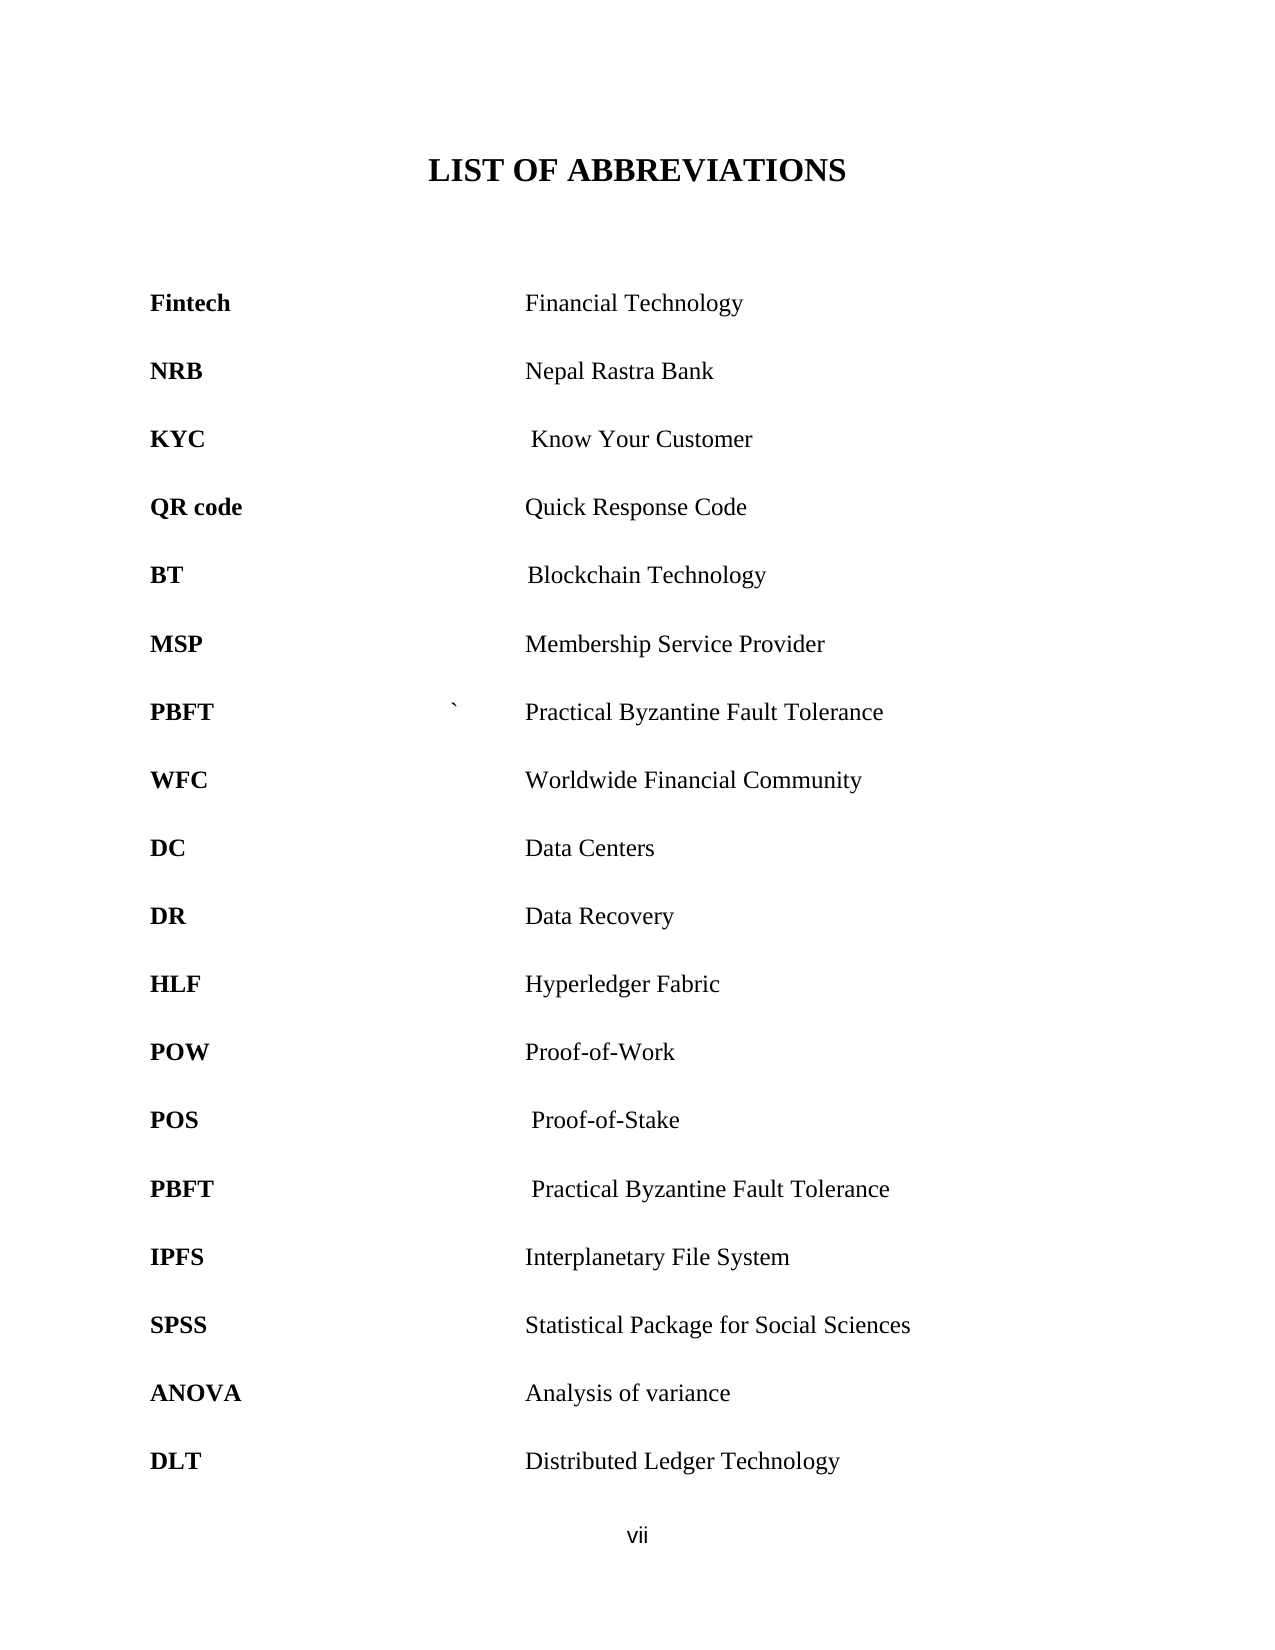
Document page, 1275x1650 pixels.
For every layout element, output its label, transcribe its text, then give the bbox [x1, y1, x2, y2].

text POW Proof-of-Work [150, 1037, 1125, 1066]
text SPSS Statistical Package for Social Sciences [150, 1310, 1125, 1339]
text HLF Hyperledger Fabric [150, 969, 1125, 998]
text DLT Distributed Ledger Technology [150, 1446, 1125, 1475]
text ANOVA Analysis of variance [150, 1378, 1125, 1407]
text IPFS Interplanetary File System [150, 1242, 1125, 1271]
text PBFT Practical Byzantine Fault Tolerance [150, 1174, 1125, 1202]
subtitle LIST OF ABBREVIATIONS [150, 150, 1125, 188]
text WFC Worldwide Financial Community [150, 765, 1125, 794]
text POS Proof-of-Stake [150, 1106, 1125, 1134]
text MSP Membership Service Provider [150, 629, 1125, 657]
text PBFT ` Practical Byzantine Fault Tolerance [150, 697, 1125, 726]
text Fintech Financial Technology [150, 288, 1125, 317]
text KYC Know Your Customer [150, 424, 1125, 453]
text DC Data Centers [150, 833, 1125, 862]
text NRB Nepal Rastra Bank [150, 356, 1125, 385]
text BT Blockchain Technology [150, 561, 1125, 589]
text QR code Quick Response Code [150, 492, 1125, 521]
text DR Data Recovery [150, 901, 1125, 930]
